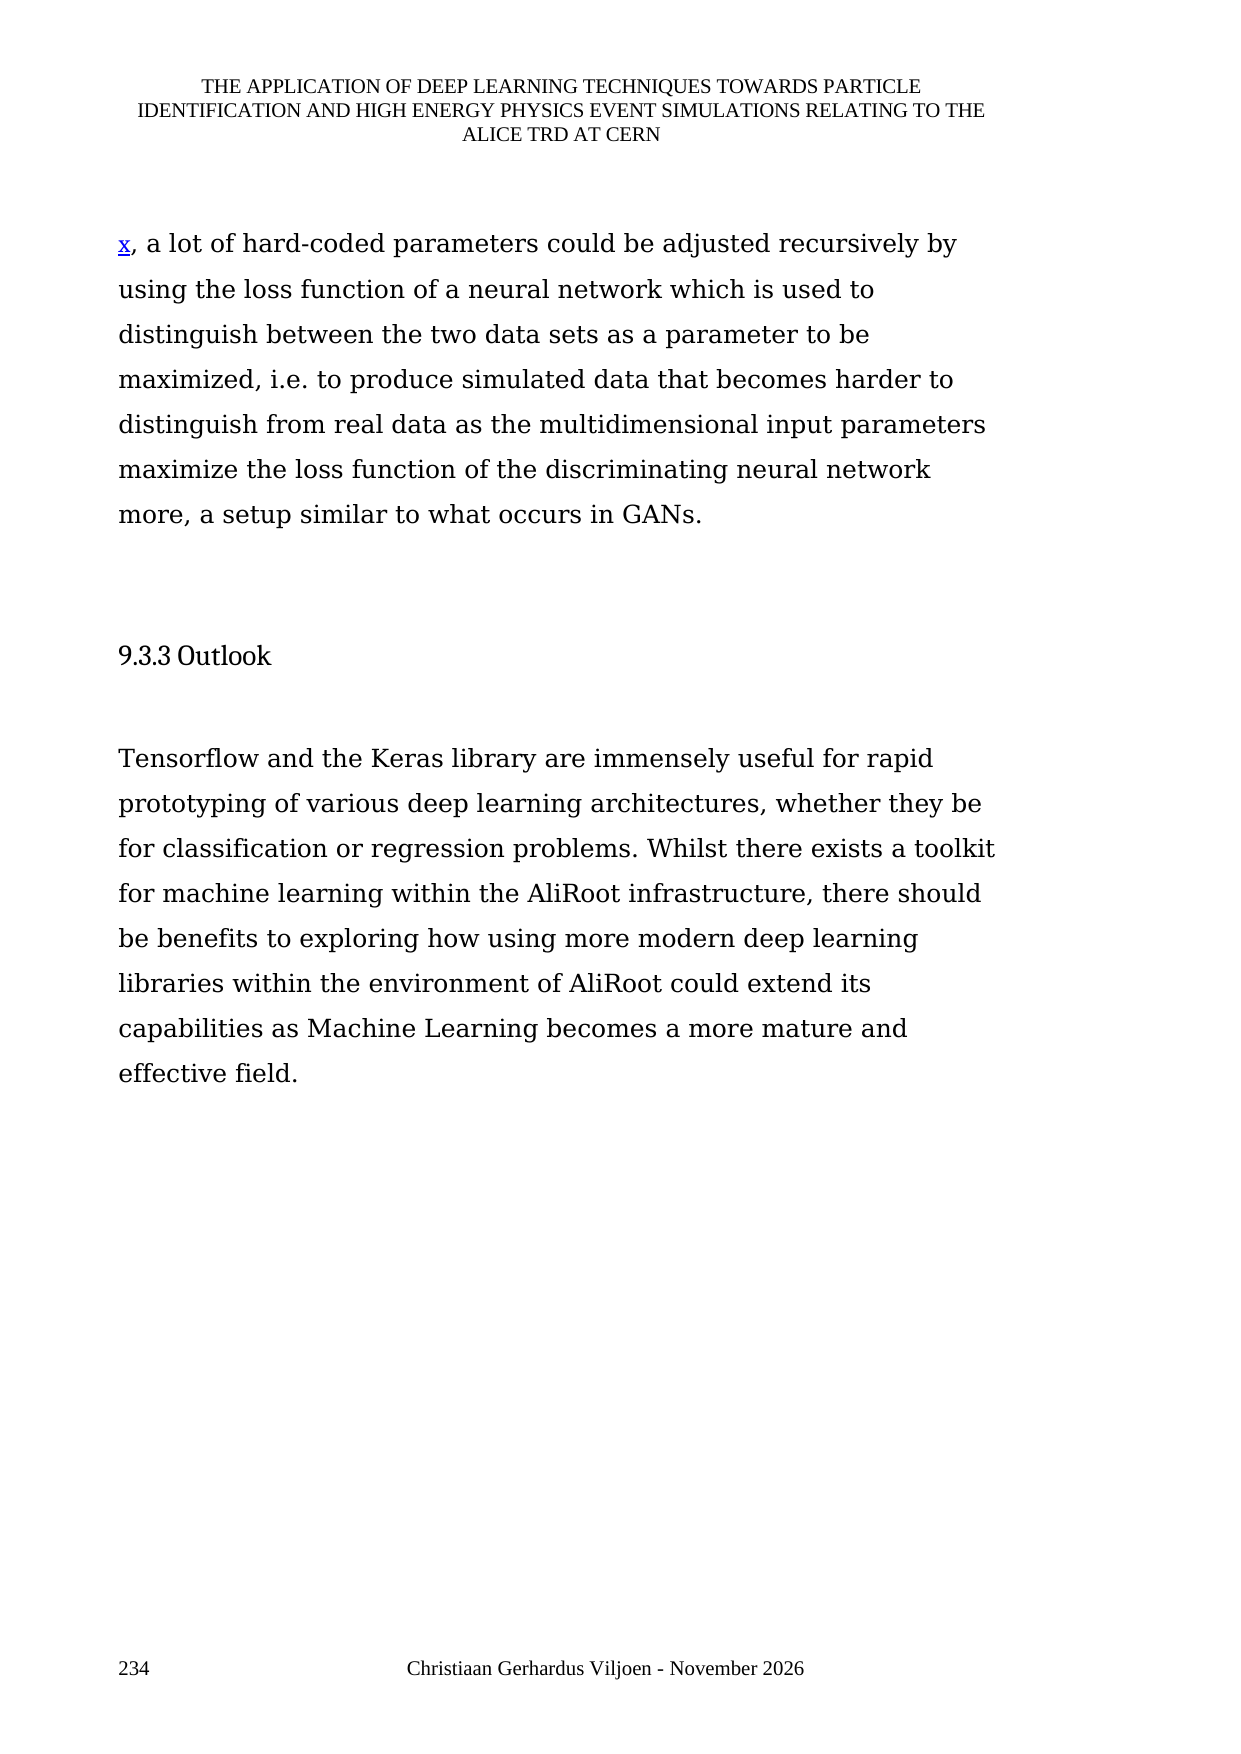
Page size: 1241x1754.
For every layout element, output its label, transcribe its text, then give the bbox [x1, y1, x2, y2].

subtitle Outlook [118, 639, 1004, 672]
text Tensorflow and the Keras library are immensely useful for rapid prototyping of various deep learning architectures, whether they be for classification or regression problems. Whilst there exists a toolkit for machine learning within the AliRoot infrastructure, there should be benefits to exploring how using more modern deep learning libraries within the environment of AliRoot could extend its capabilities as Machine Learning becomes a more mature and effective field. [118, 742, 1004, 1087]
